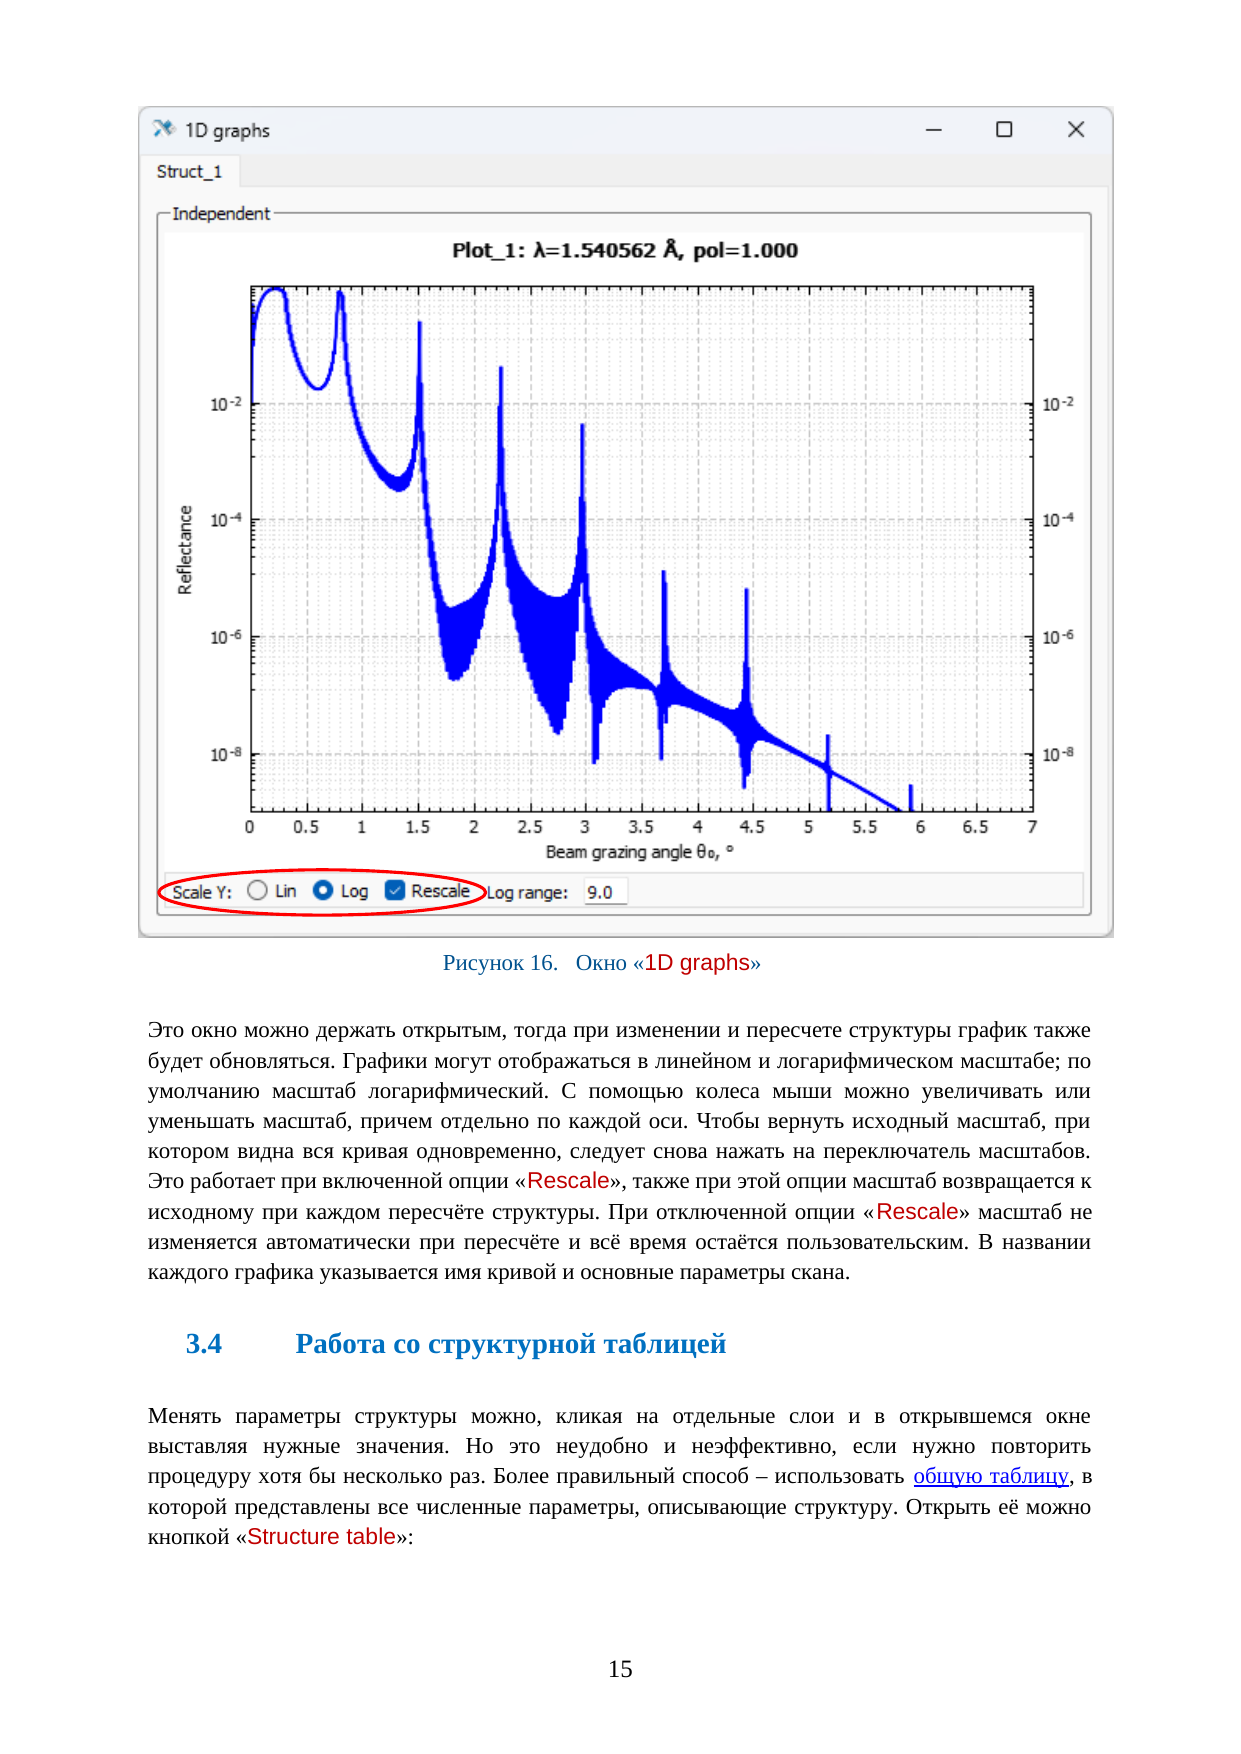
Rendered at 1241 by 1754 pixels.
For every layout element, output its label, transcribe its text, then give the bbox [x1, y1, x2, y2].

list Менять параметры структуры можно, кликая на отдельные слои и в открывшемся окне выставляя нужные значения. Но это неудобно и неэффективно, если нужно повторить процедуру хотя бы несколько раз. Более правильный способ – использовать общую таблицу, в которой представлены все численные параметры, описывающие структуру. Открыть её можно кнопкой «Structure table»: [148, 1402, 1093, 1549]
subtitle Работа со структурной таблицей [155, 1326, 1093, 1359]
list Окно «1D graphs» [178, 938, 1093, 975]
picture [138, 106, 1114, 938]
list Это окно можно держать открытым, тогда при изменении и пересчете структуры график также будет обновляться. Графики могут отображаться в линейном и логарифмическом масштабе; по умолчанию масштаб логарифмический. С помощью колеса мыши можно увеличивать или уменьшать масштаб, причем отдельно по каждой оси. Чтобы вернуть исходный масштаб, при котором видна вся кривая одновременно, следует снова нажать на переключатель масштабов. Это работает при включенной опции «Rescale», также при этой опции масштаб возвращается к исходному при каждом пересчёте структуры. При отключенной опции «Rescale» масштаб не изменяется автоматически при пересчёте и всё время остаётся пользовательским. В названии каждого графика указывается имя кривой и основные параметры скана. [148, 1016, 1093, 1285]
